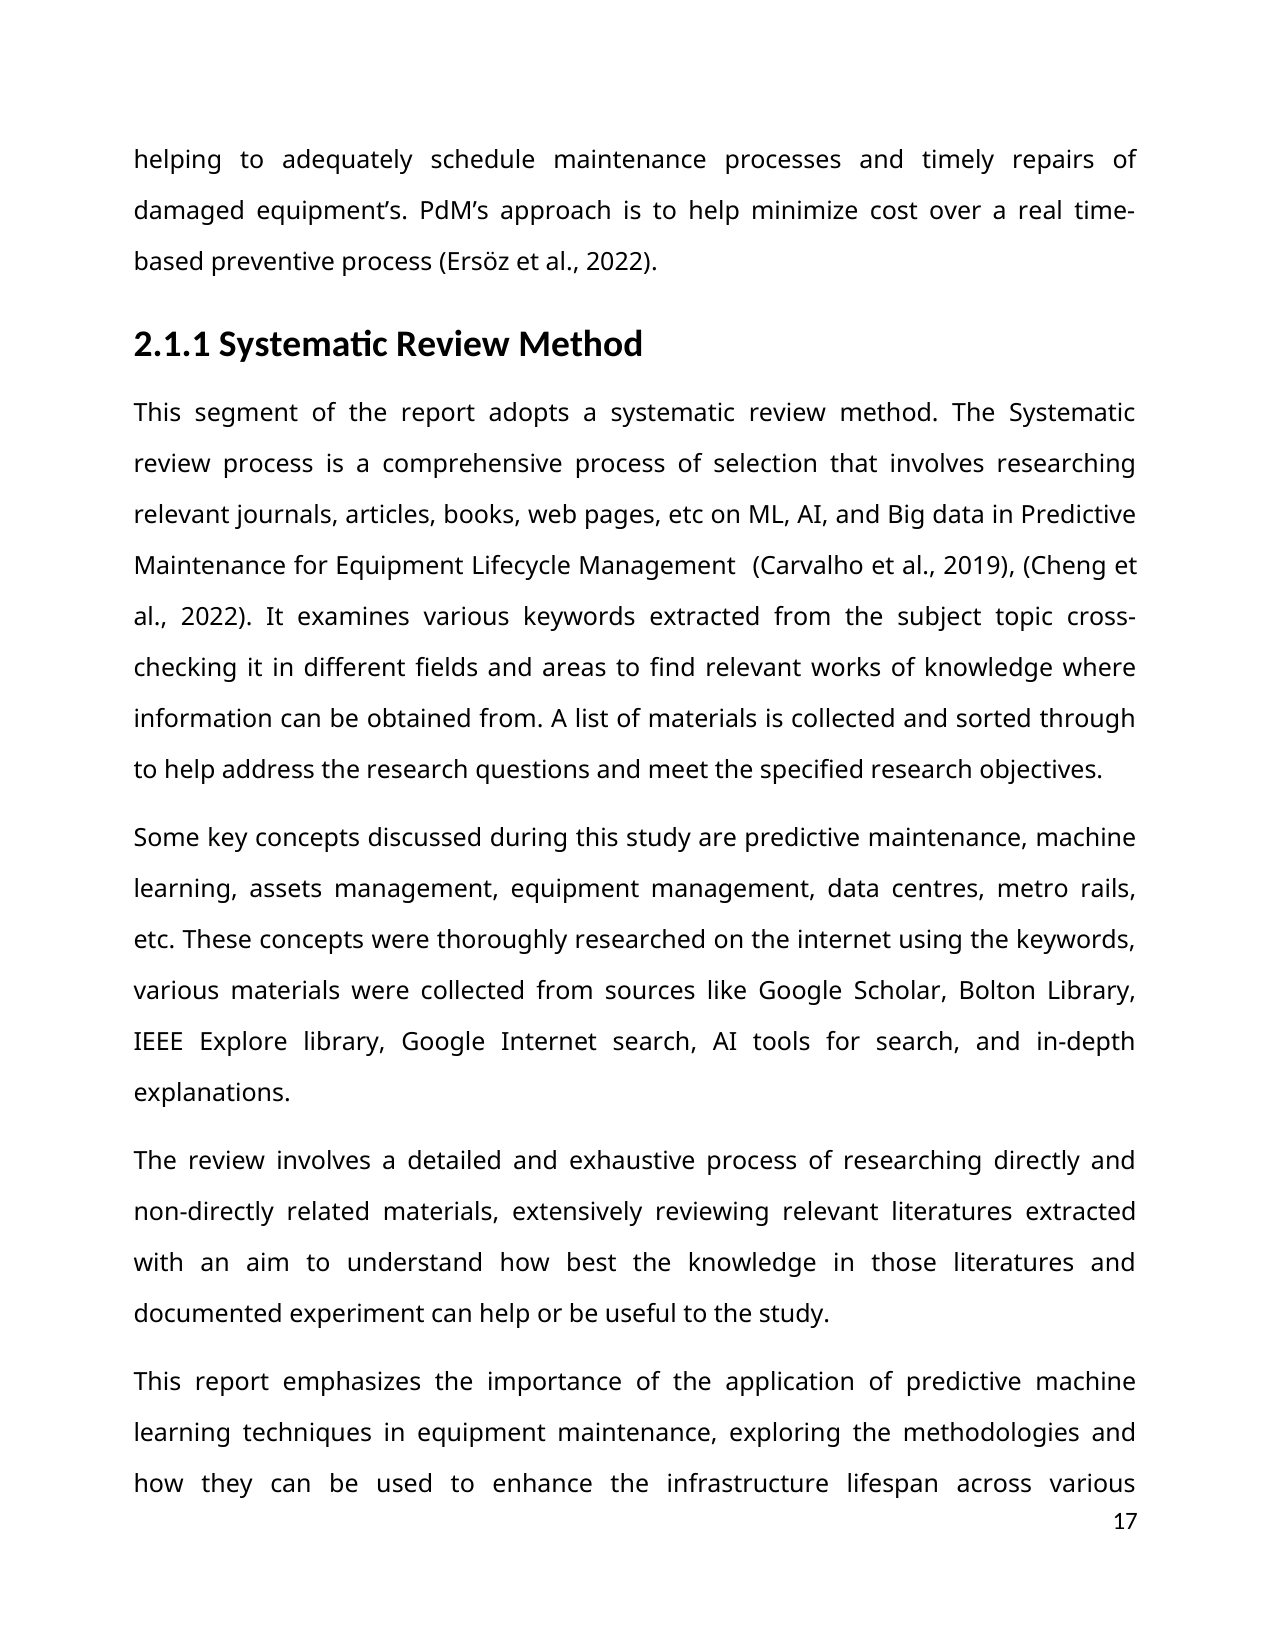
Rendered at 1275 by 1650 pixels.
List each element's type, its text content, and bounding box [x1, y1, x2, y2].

text Some key concepts discussed during this study are predictive maintenance, machine learning, assets management, equipment management, data centres, metro rails, etc. These concepts were thoroughly researched on the internet using the keywords, various materials were collected from sources like Google Scholar, Bolton Library, IEEE Explore library, Google Internet search, AI tools for search, and in-depth explanations. [133, 820, 1137, 1109]
subtitle 2.1.1 Systematic Review Method [133, 320, 1137, 366]
text This segment of the report adopts a systematic review method. The Systematic review process is a comprehensive process of selection that involves researching relevant journals, articles, books, web pages, etc on ML, AI, and Big data in Predictive Maintenance for Equipment Lifecycle Management (Carvalho et al., 2019), (Cheng et al., 2022). It examines various keywords extracted from the subject topic cross-checking it in different fields and areas to find relevant works of knowledge where information can be obtained from. A list of materials is collected and sorted through to help address the research questions and meet the specified research objectives. [133, 395, 1137, 786]
text The review involves a detailed and exhaustive process of researching directly and non-directly related materials, extensively reviewing relevant literatures extracted with an aim to understand how best the knowledge in those literatures and documented experiment can help or be useful to the study. [133, 1143, 1137, 1330]
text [133, 1363, 1137, 1500]
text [133, 142, 1137, 278]
